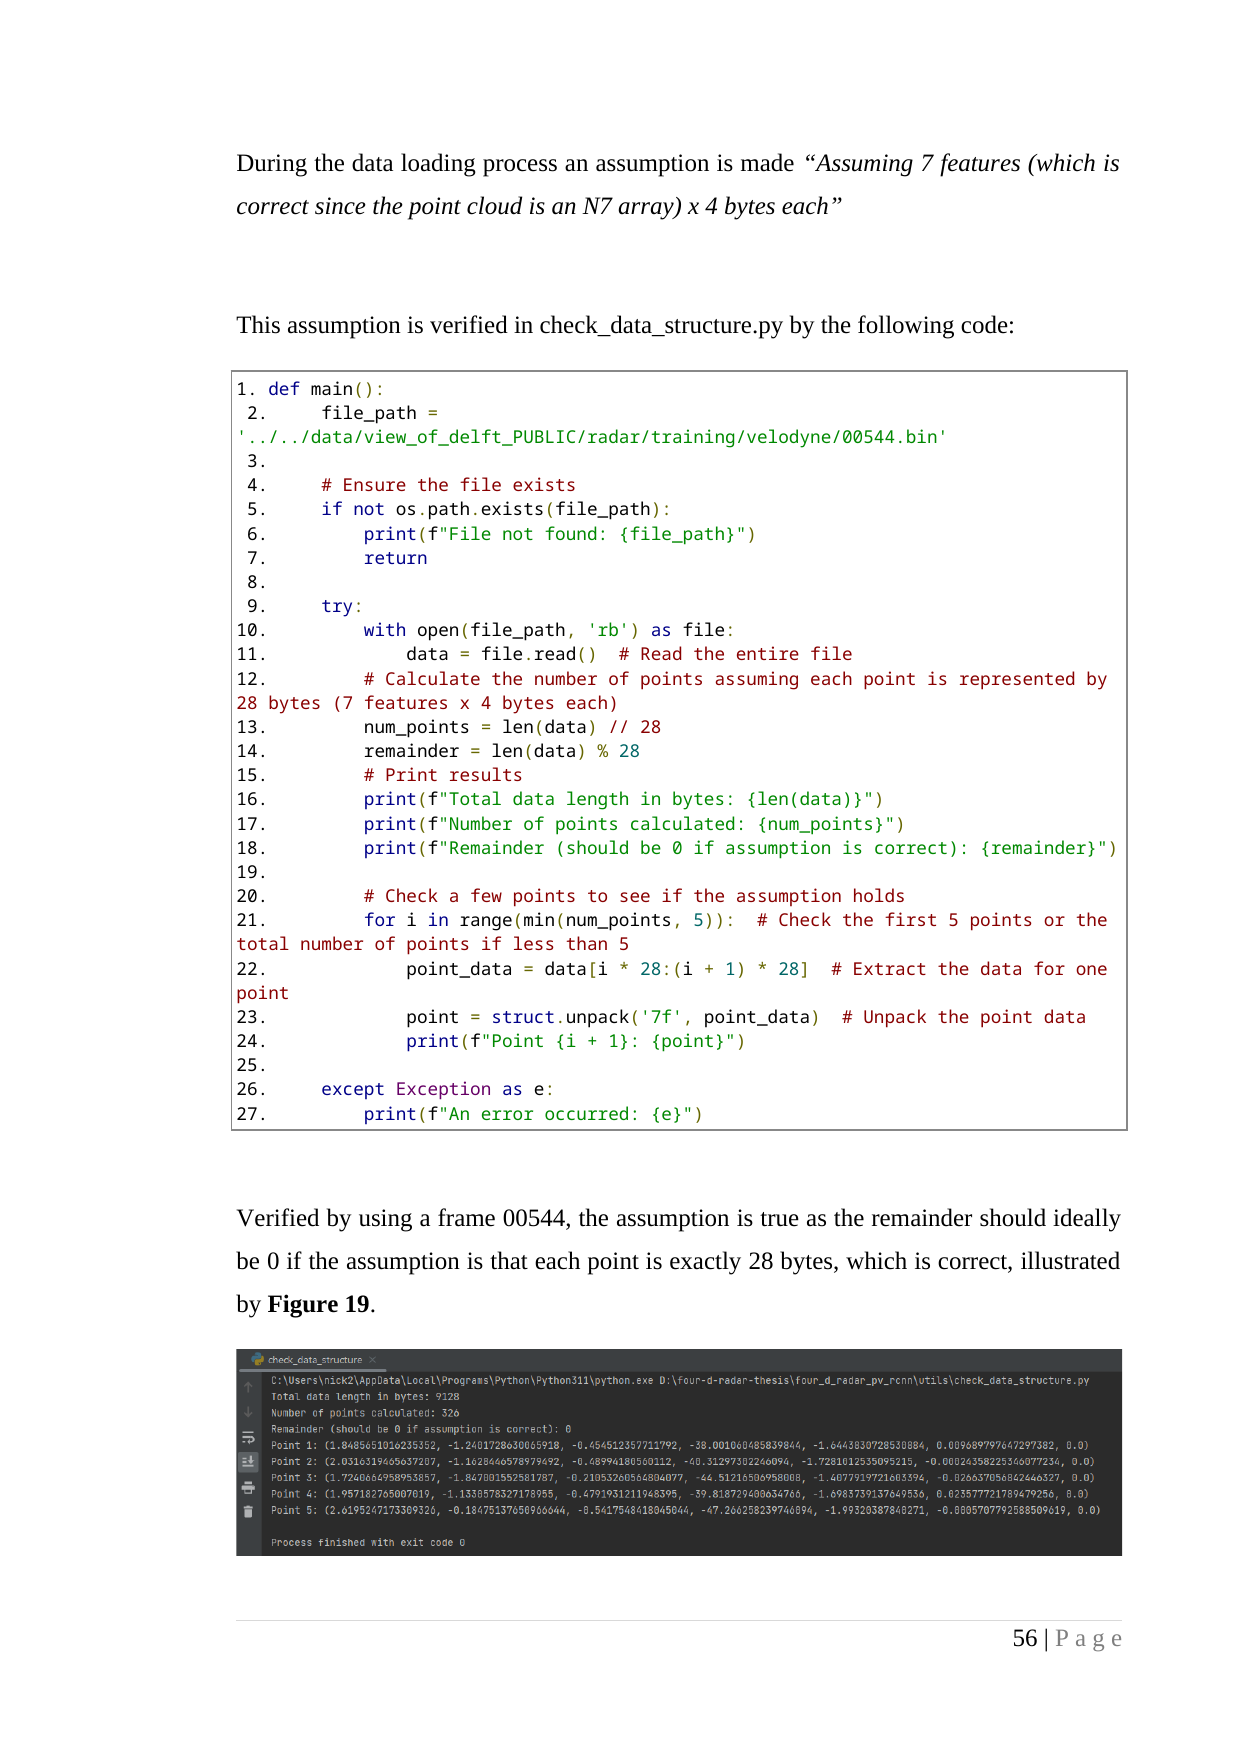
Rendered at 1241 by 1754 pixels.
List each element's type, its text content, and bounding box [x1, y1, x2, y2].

text Verified by using a frame 00544, the assumption is true as the remainder should ideally be 0 if the assumption is that each point is exactly 28 bytes, which is correct, illustrated by Figure 19. [236, 1203, 1122, 1318]
text 10. with open(file_path, 'rb') as file: [236, 618, 1122, 642]
text 25. [236, 1053, 1122, 1077]
text 18. print(f"Remainder (should be 0 if assumption is correct): {remainder}") [236, 835, 1122, 859]
text 21. for i in range(min(num_points, 5)): # Check the first 5 points or the total number of points if less than 5 [236, 908, 1122, 956]
text 7. return [236, 545, 1122, 569]
text 4. # Ensure the file exists [236, 473, 1122, 497]
text 16. print(f"Total data length in bytes: {len(data)}") [236, 787, 1122, 811]
text 8. [236, 569, 1122, 593]
text 1. def main(): [232, 372, 1126, 400]
text 19. [236, 859, 1122, 883]
text 5. if not os.path.exists(file_path): [236, 497, 1122, 521]
text 3. [236, 448, 1122, 473]
text 17. print(f"Number of points calculated: {num_points}") [236, 811, 1122, 835]
text 9. try: [236, 593, 1122, 618]
text 12. # Calculate the number of points assuming each point is represented by 28 bytes (7 features x 4 bytes each) [236, 666, 1122, 714]
text During the data loading process an assumption is made “Assuming 7 features (which is correct since the point cloud is an N7 array) x 4 bytes each” [236, 148, 1122, 219]
text 6. print(f"File not found: {file_path}") [236, 521, 1122, 545]
text 24. print(f"Point {i + 1}: {point}") [236, 1028, 1122, 1053]
text 13. num_points = len(data) // 28 [236, 714, 1122, 738]
text 14. remainder = len(data) % 28 [236, 738, 1122, 763]
text 15. # Print results [236, 763, 1122, 787]
text This assumption is verified in check_data_structure.py by the following code: [236, 310, 1122, 339]
text 27. print(f"An error occurred: {e}") [232, 1095, 1126, 1129]
text 26. except Exception as e: [236, 1077, 1122, 1095]
text 23. point = struct.unpack('7f', point_data) # Unpack the point data [236, 1004, 1122, 1028]
text 11. data = file.read() # Read the entire file [236, 642, 1122, 666]
text 20. # Check a few points to see if the assumption holds [236, 883, 1122, 908]
text 22. point_data = data[i * 28:(i + 1) * 28] # Extract the data for one point [236, 956, 1122, 1004]
picture [236, 1349, 1123, 1556]
text 2. file_path = '../../data/view_of_delft_PUBLIC/radar/training/velodyne/00544.bin' [236, 400, 1122, 448]
